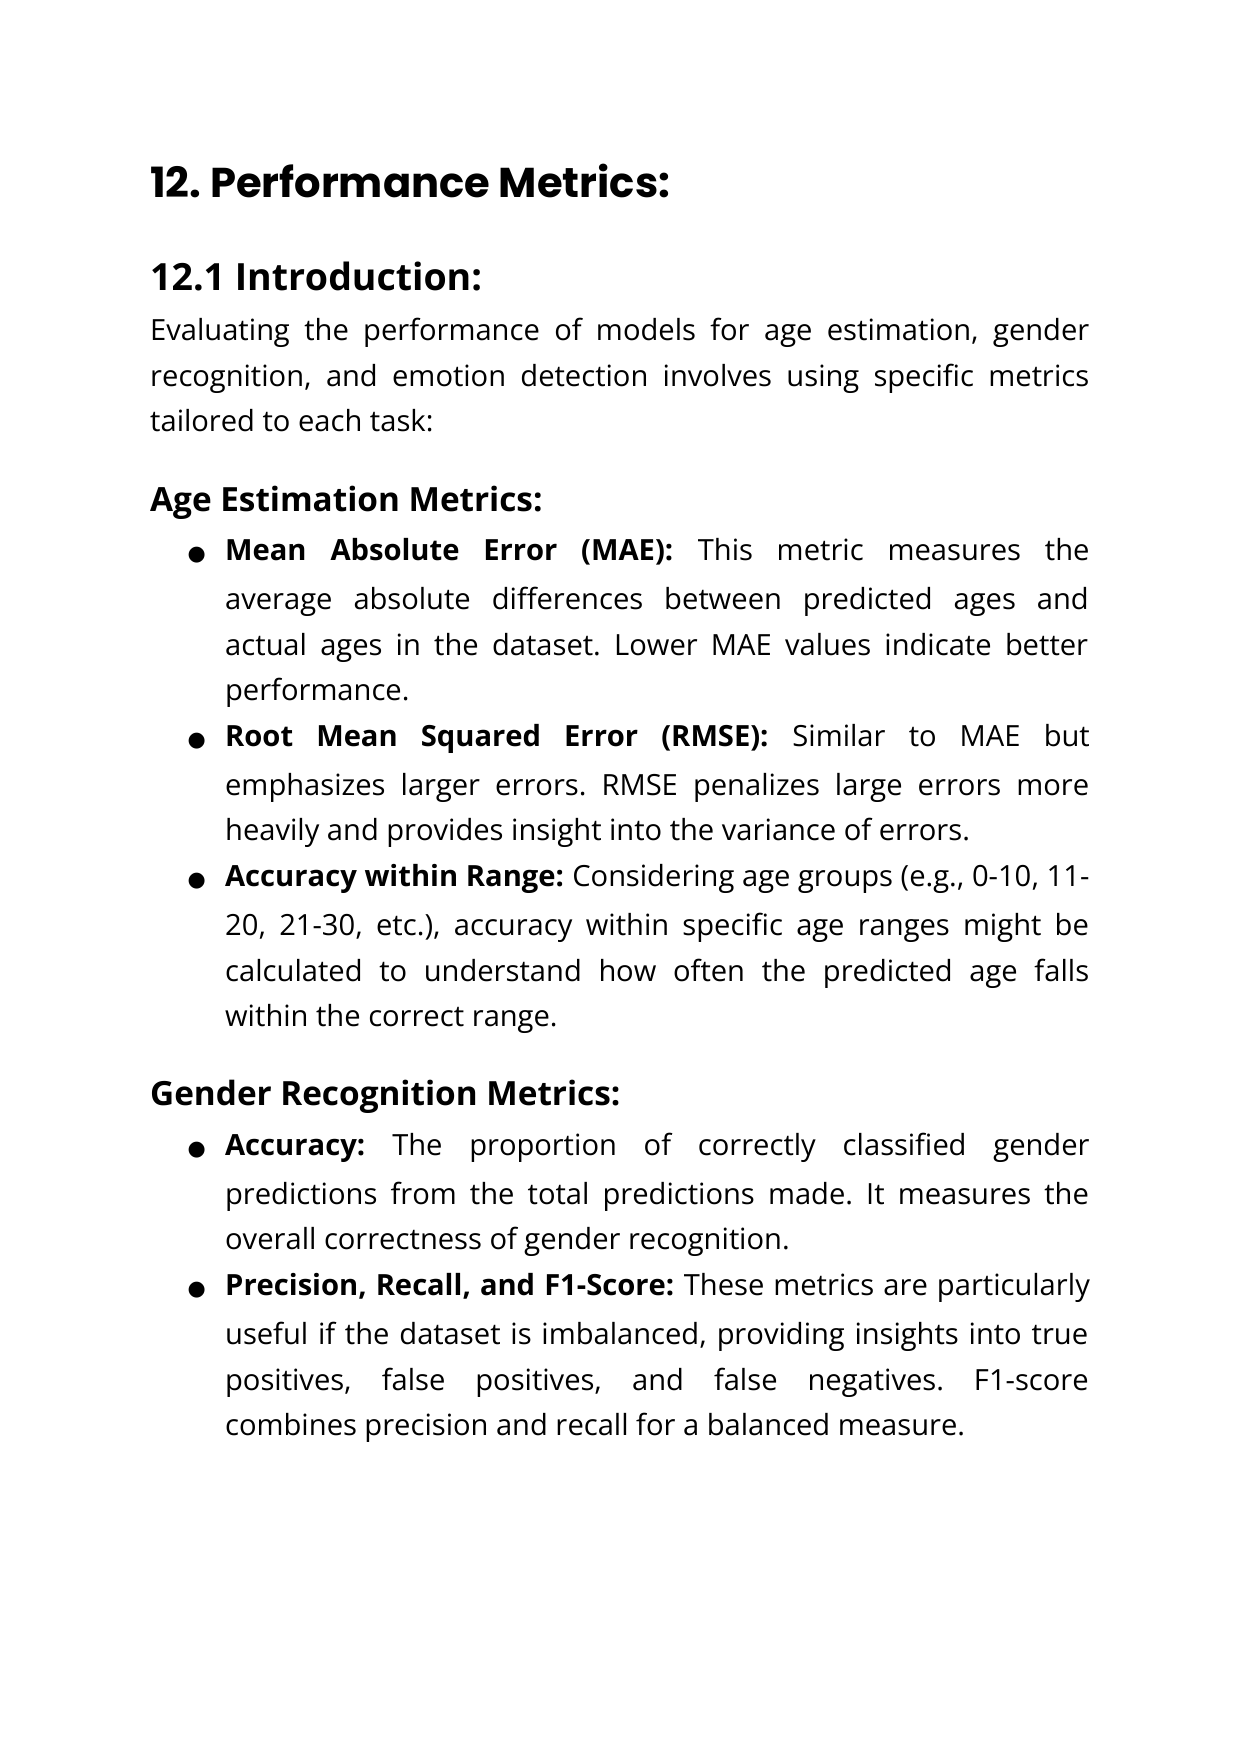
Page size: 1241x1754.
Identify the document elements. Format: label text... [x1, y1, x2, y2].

list Accuracy: The proportion of correctly classified gender predictions from the total predictions made. It measures the overall correctness of gender recognition. [187, 1124, 1090, 1258]
list Precision, Recall, and F1-Score: These metrics are particularly useful if the dataset is imbalanced, providing insights into true positives, false positives, and false negatives. F1-score combines precision and recall for a balanced measure. [187, 1264, 1090, 1444]
subtitle 12. Performance Metrics: [150, 150, 1090, 212]
list Root Mean Squared Error (RMSE): Similar to MAE but emphasizes larger errors. RMSE penalizes large errors more heavily and provides insight into the variance of errors. [187, 715, 1090, 849]
subtitle 12.1 Introduction: [150, 250, 1090, 301]
list Accuracy within Range: Considering age groups (e.g., 0-10, 11-20, 21-30, etc.), accuracy within specific age ranges might be calculated to understand how often the predicted age falls within the correct range. [187, 855, 1090, 1035]
text Evaluating the performance of models for age estimation, gender recognition, and emotion detection involves using specific metrics tailored to each task: [150, 309, 1090, 440]
list Mean Absolute Error (MAE): This metric measures the average absolute differences between predicted ages and actual ages in the dataset. Lower MAE values indicate better performance. [187, 529, 1090, 709]
subtitle Age Estimation Metrics: [150, 475, 1090, 521]
subtitle Gender Recognition Metrics: [150, 1070, 1090, 1116]
